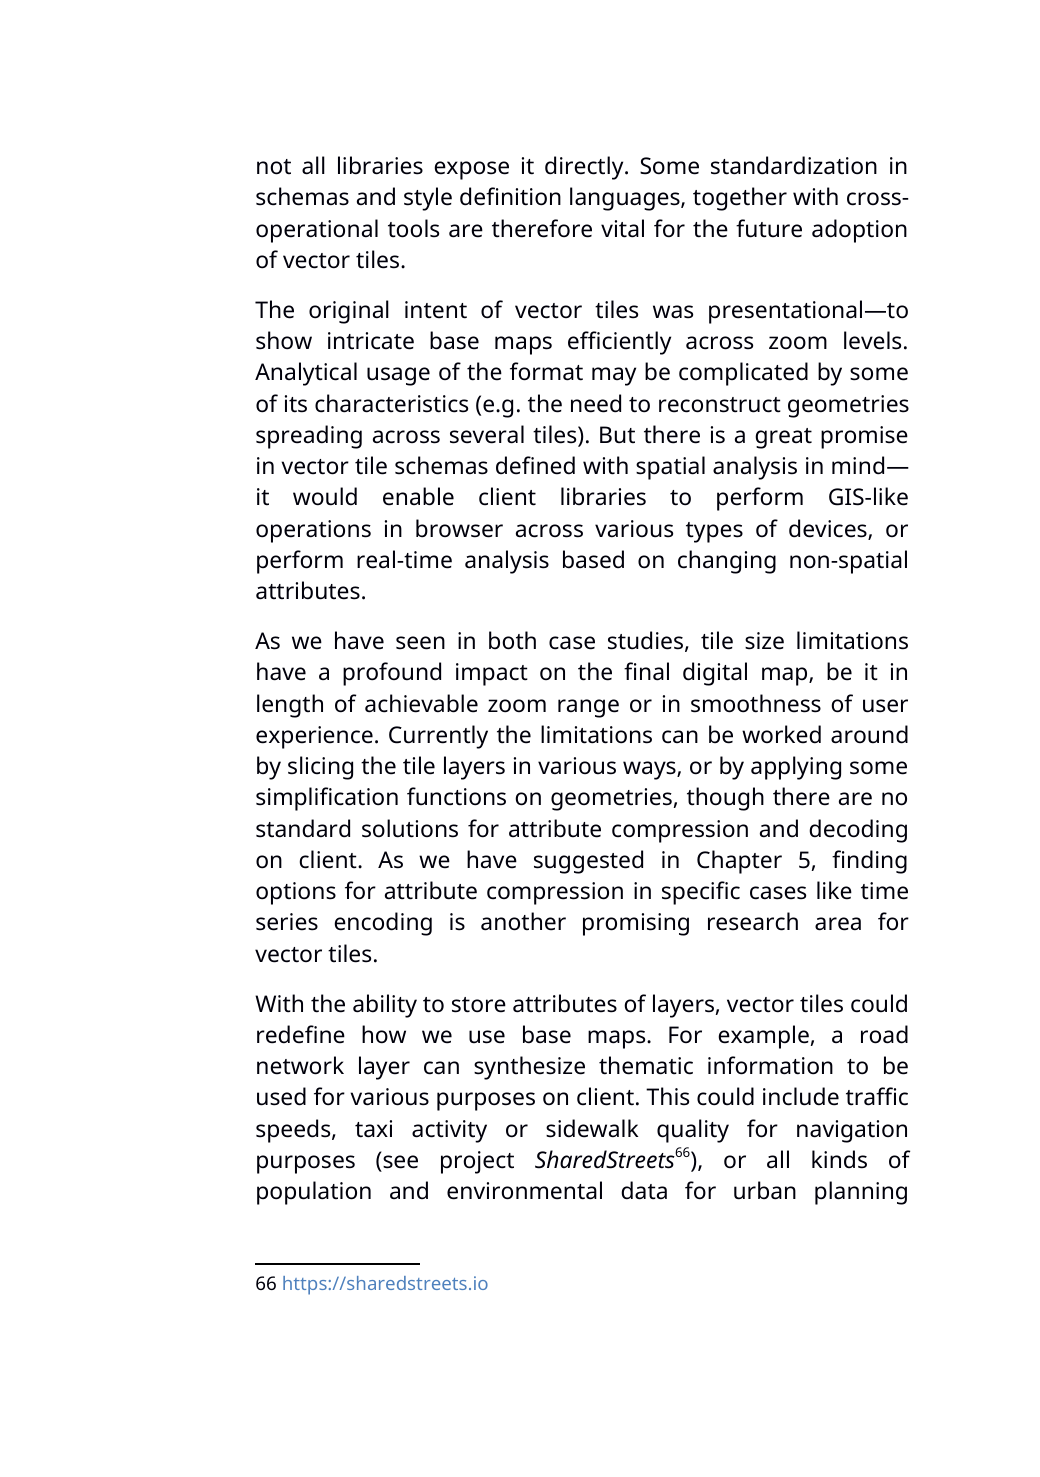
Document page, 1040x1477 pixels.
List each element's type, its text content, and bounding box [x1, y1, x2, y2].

text As we have seen in both case studies, tile size limitations have a profound impact on the final digital map, be it in length of achievable zoom range or in smoothness of user experience. Currently the limitations can be worked around by slicing the tile layers in various ways, or by applying some simplification functions on geometries, though there are no standard solutions for attribute compression and decoding on client. As we have suggested in Chapter 5, finding options for attribute compression in specific cases like time series encoding is another promising research area for vector tiles. [255, 625, 910, 969]
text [255, 150, 910, 275]
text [255, 987, 910, 1206]
text The original intent of vector tiles was presentational—to show intricate base maps efficiently across zoom levels. Analytical usage of the format may be complicated by some of its characteristics (e.g. the need to reconstruct geometries spreading across several tiles). But there is a great promise in vector tile schemas defined with spatial analysis in mind—it would enable client libraries to perform GIS-like operations in browser across various types of devices, or perform real-time analysis based on changing non-spatial attributes. [255, 294, 910, 606]
